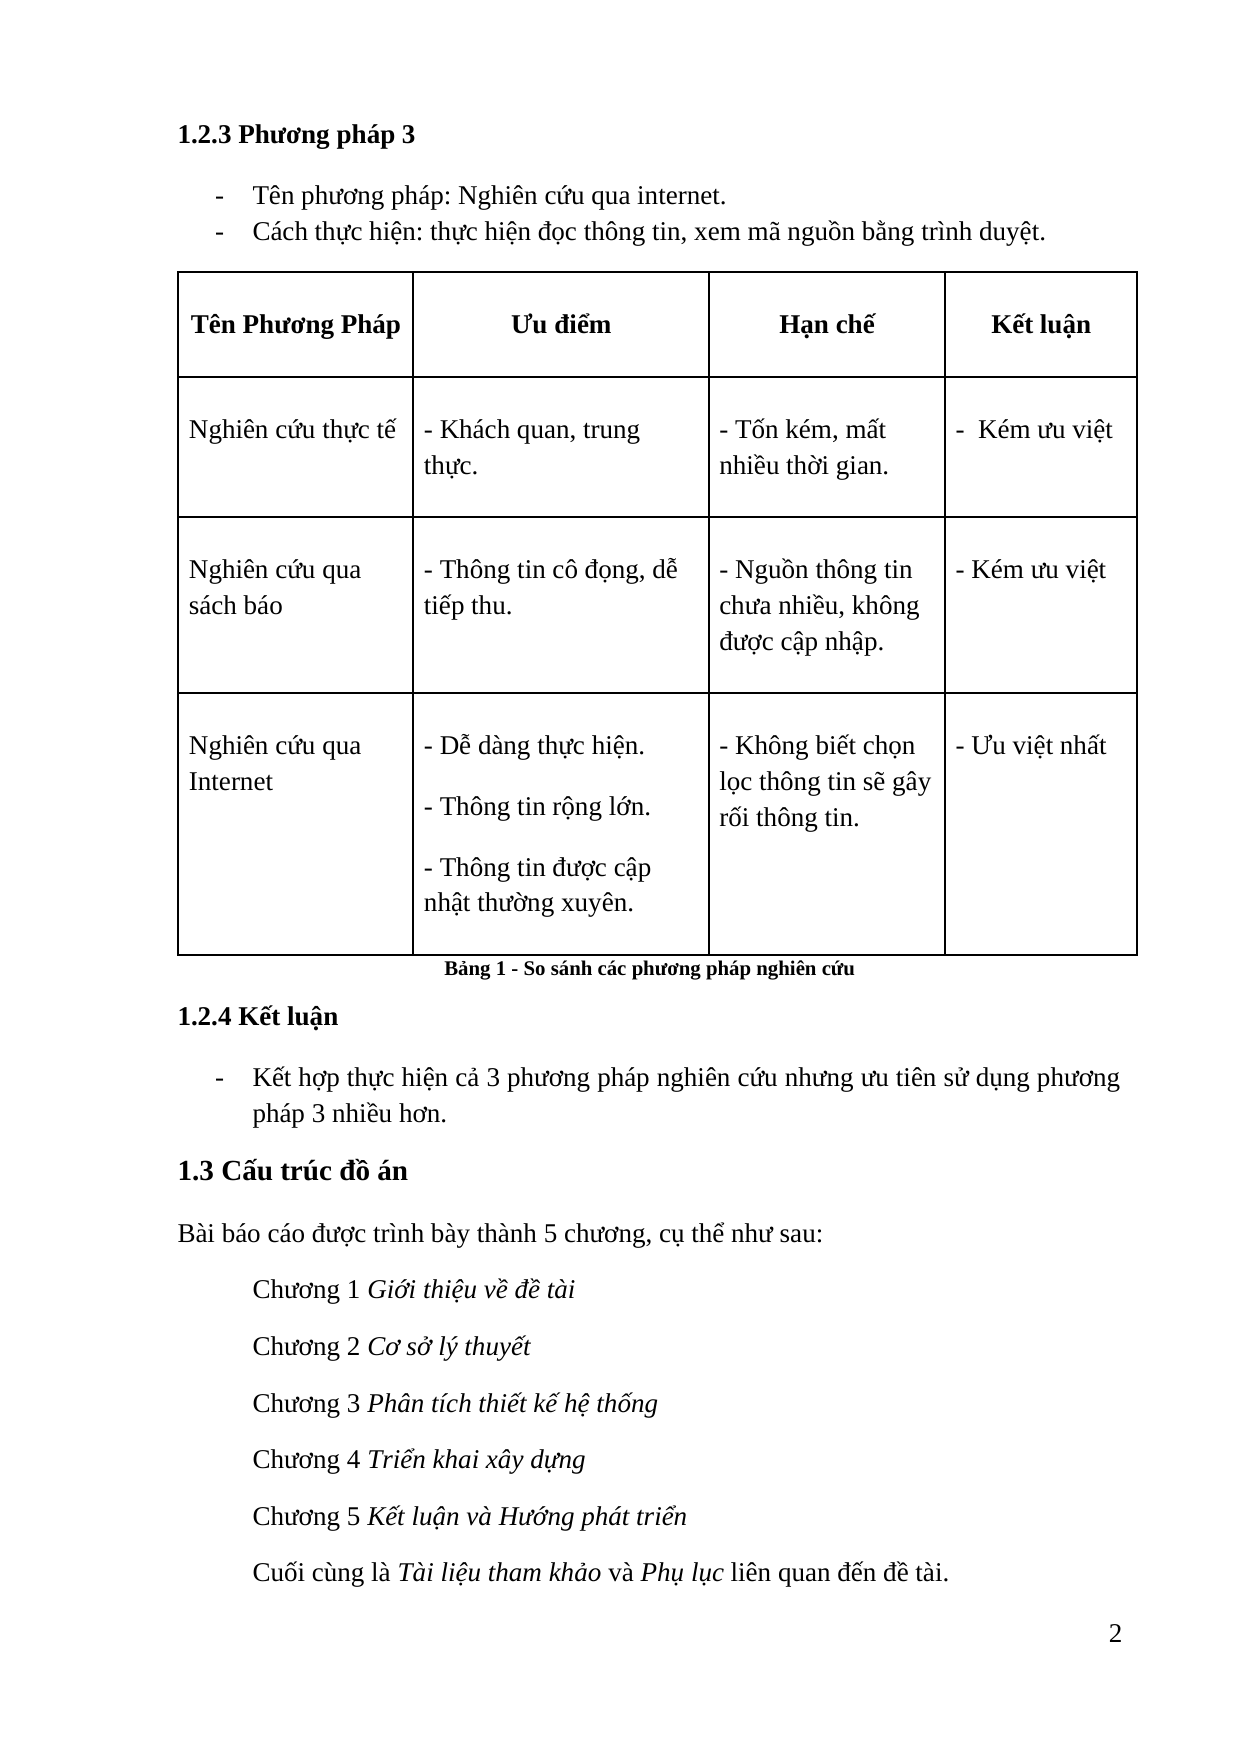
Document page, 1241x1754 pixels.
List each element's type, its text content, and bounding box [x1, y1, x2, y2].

table_cell - Không biết chọn lọc thông tin sẽ gây rối thông tin. [710, 694, 944, 953]
subtitle 1.3 Cấu trúc đồ án [177, 1153, 1122, 1187]
table_cell Nghiên cứu qua Internet [179, 694, 412, 953]
table_cell - Kém ưu việt [946, 518, 1136, 692]
table_cell - Tốn kém, mất nhiều thời gian. [710, 378, 944, 516]
list Cách thực hiện: thực hiện đọc thông tin, xem mã nguồn bằng trình duyệt. [215, 214, 1122, 246]
table_header Tên Phương Pháp [179, 273, 412, 376]
subtitle 1.2.4 Kết luận [177, 1000, 1122, 1032]
table_cell - Dễ dàng thực hiện. - Thông tin rộng lớn. - Thông tin được cập nhật thường xuyên. [414, 694, 708, 953]
table_cell Nghiên cứu qua sách báo [179, 518, 412, 692]
table_cell - Khách quan, trung thực. [414, 378, 708, 516]
table_cell - Thông tin cô đọng, dễ tiếp thu. [414, 518, 708, 692]
table_cell - Ưu việt nhất [946, 694, 1136, 953]
text Bài báo cáo được trình bày thành 5 chương, cụ thể như sau: [177, 1217, 1122, 1248]
text Chương 2 Cơ sở lý thuyết [177, 1330, 1122, 1361]
subtitle 1.2.3 Phương pháp 3 [177, 118, 1122, 149]
table_header Ưu điểm [414, 273, 708, 376]
text Bảng 1 - So sánh các phương pháp nghiên cứu [177, 956, 1122, 979]
text Chương 5 Kết luận và Hướng phát triển [177, 1500, 1122, 1531]
table_cell Nghiên cứu thực tế [179, 378, 412, 516]
table_header Hạn chế [710, 273, 944, 376]
text Chương 3 Phân tích thiết kế hệ thống [177, 1387, 1122, 1418]
text Chương 4 Triển khai xây dựng [177, 1443, 1122, 1474]
list Kết hợp thực hiện cả 3 phương pháp nghiên cứu nhưng ưu tiên sử dụng phương pháp 3 nhiều hơn. [215, 1061, 1122, 1128]
table_cell - Kém ưu việt [946, 378, 1136, 516]
text Chương 1 Giới thiệu về đề tài [177, 1273, 1122, 1305]
list Tên phương pháp: Nghiên cứu qua internet. [215, 179, 1122, 210]
table_header Kết luận [946, 273, 1136, 376]
text Cuối cùng là Tài liệu tham khảo và Phụ lục liên quan đến đề tài. [177, 1556, 1122, 1587]
table_cell - Nguồn thông tin chưa nhiều, không được cập nhập. [710, 518, 944, 692]
